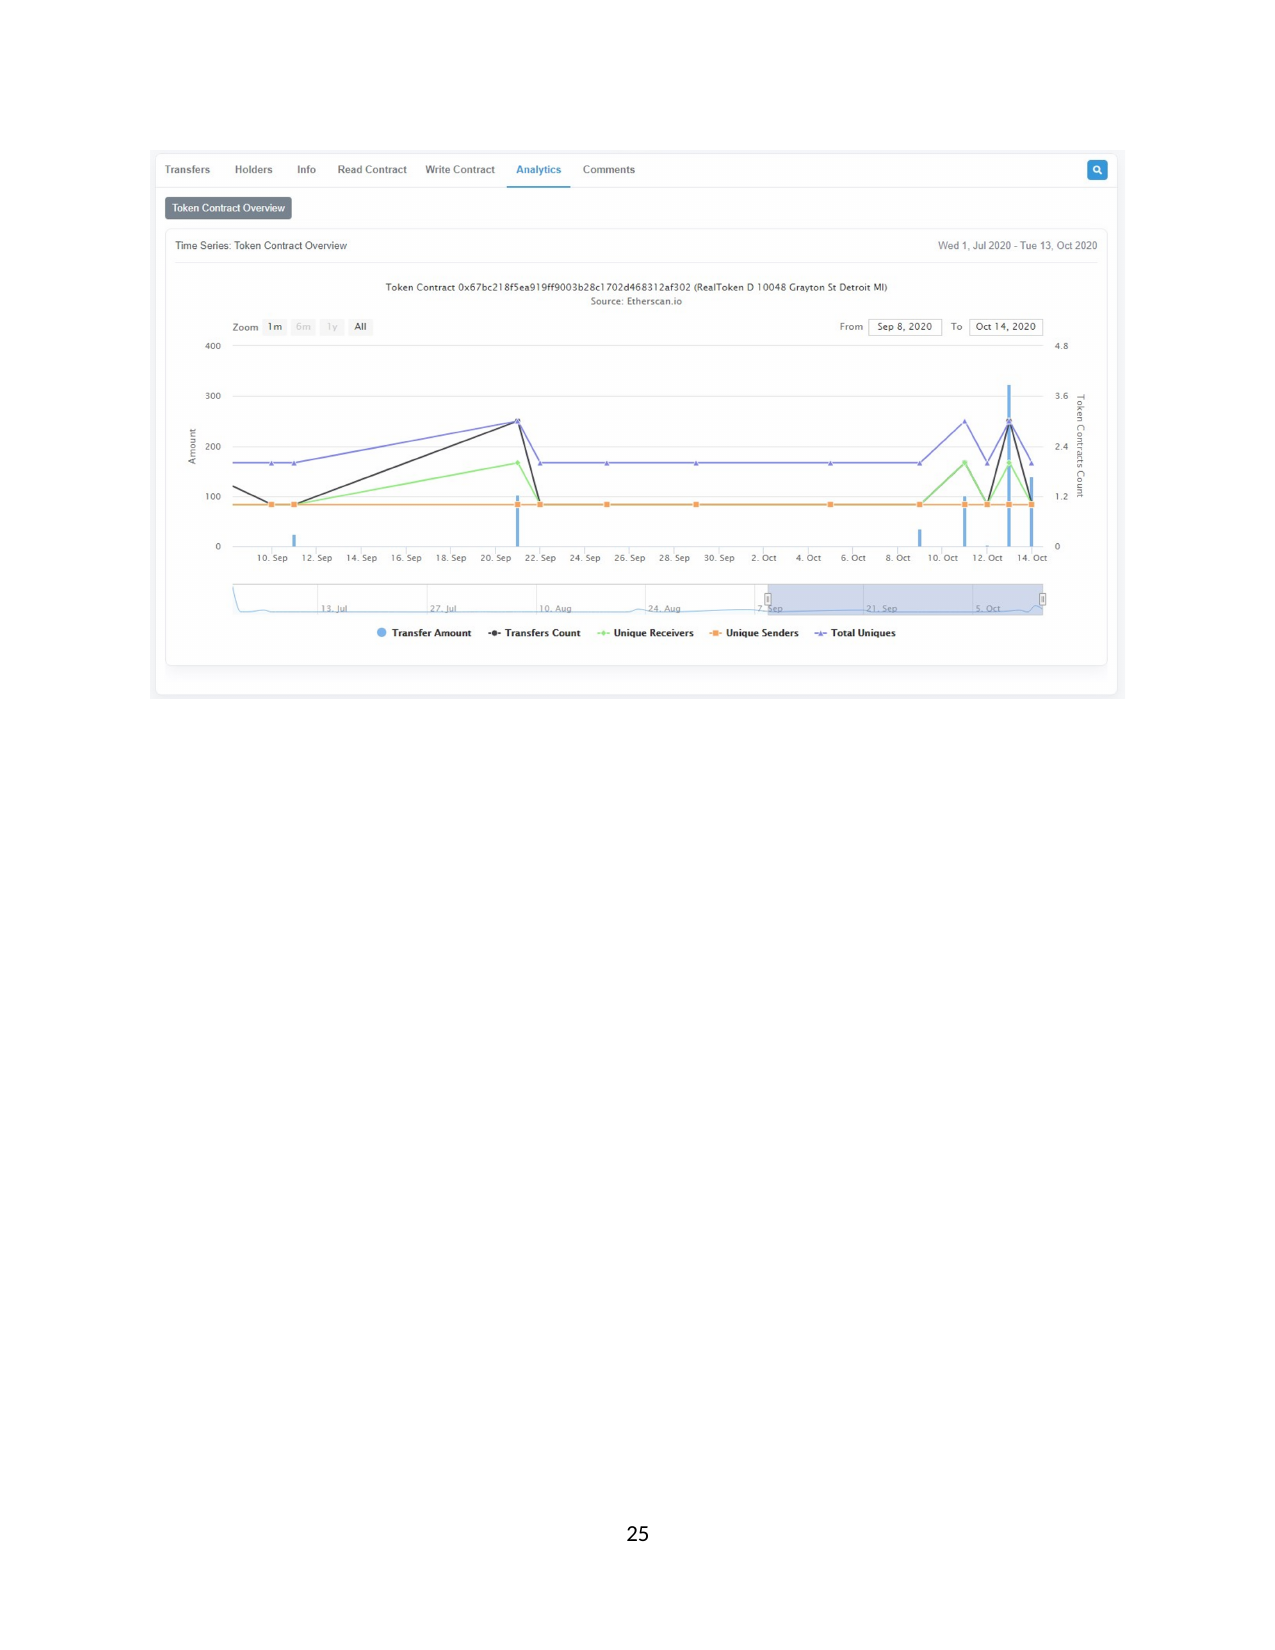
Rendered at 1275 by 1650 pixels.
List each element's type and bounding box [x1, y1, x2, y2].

picture [150, 150, 1125, 699]
